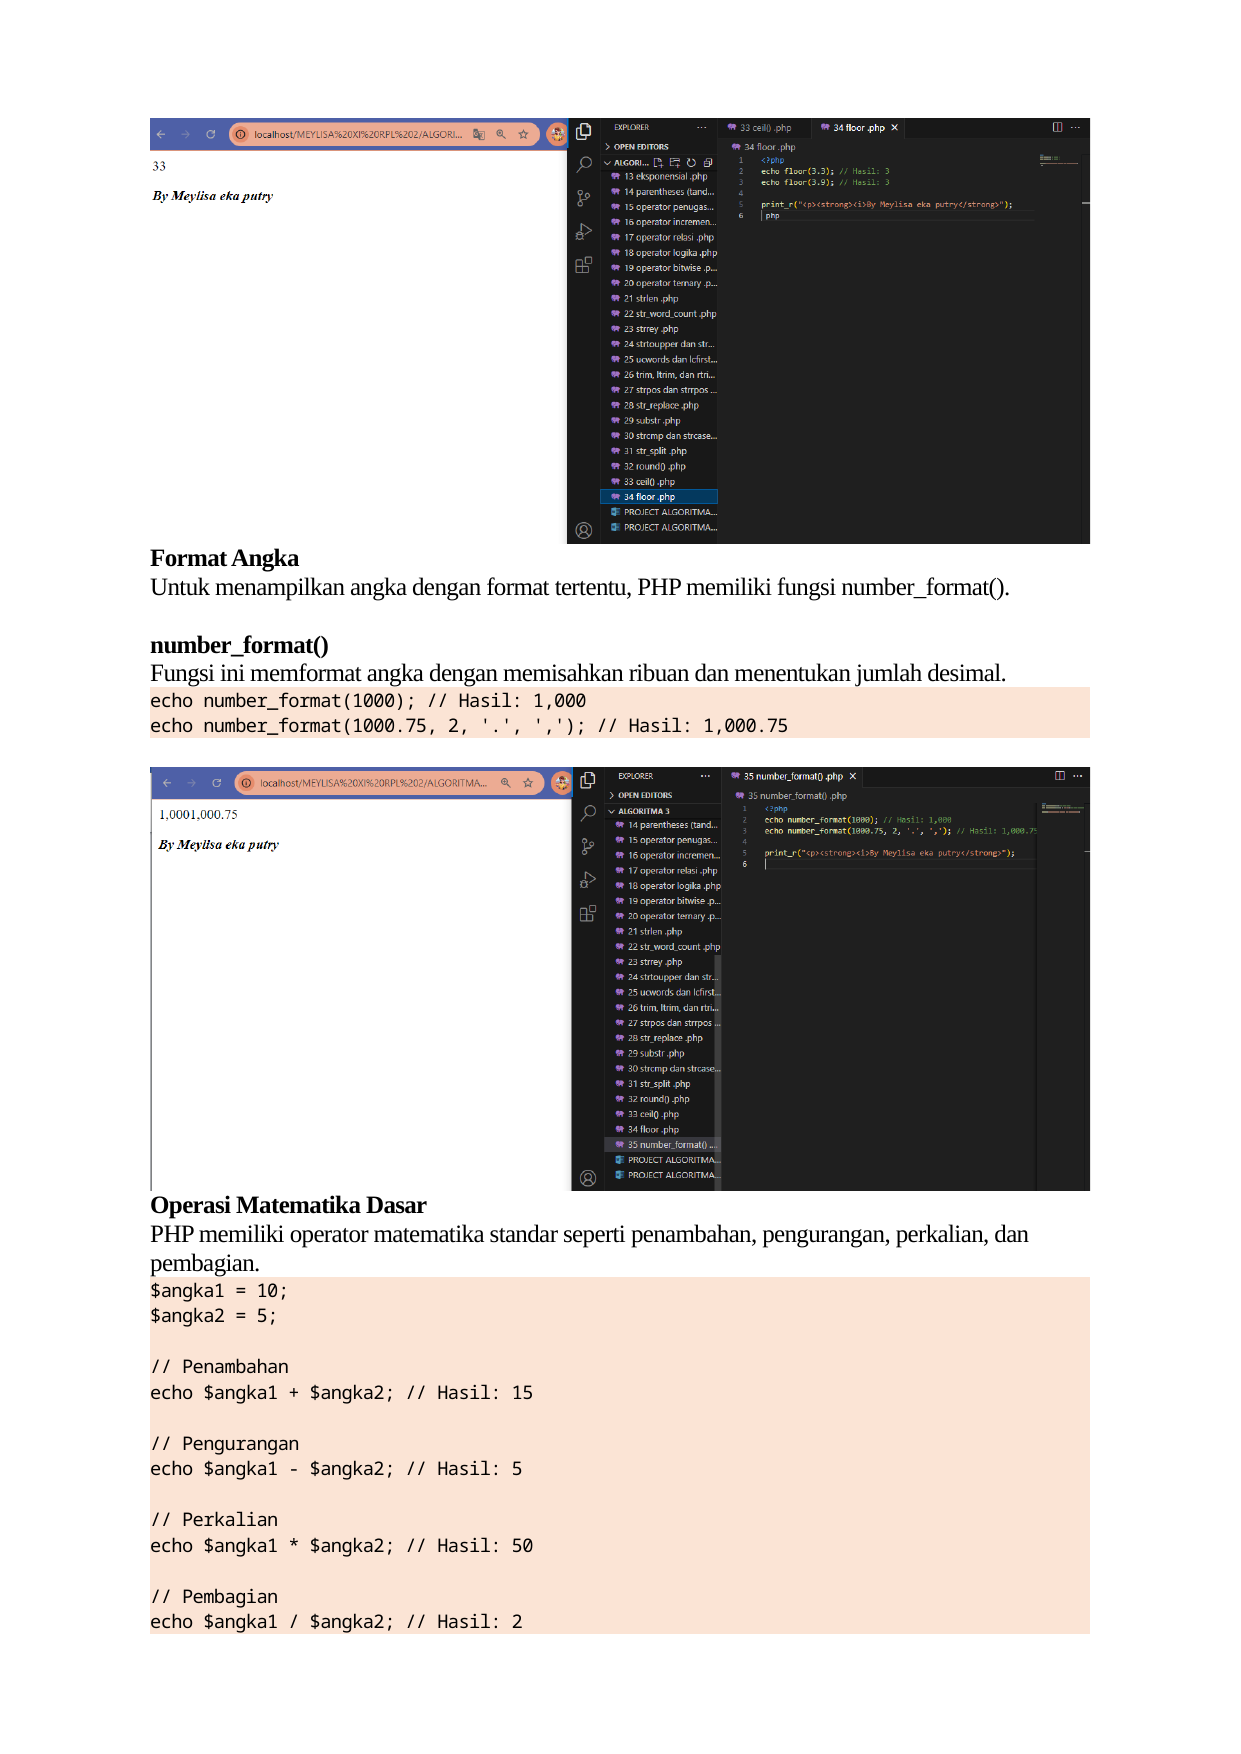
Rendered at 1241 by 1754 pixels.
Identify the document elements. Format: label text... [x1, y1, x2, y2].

text Operasi Matematika Dasar [150, 1191, 1090, 1219]
text Fungsi ini memformat angka dengan memisahkan ribuan dan menentukan jumlah desimal. [150, 658, 1090, 687]
text // Pembagian [150, 1583, 1090, 1609]
picture [150, 118, 1091, 544]
text // Perkalian [150, 1507, 1090, 1532]
text echo number_format(1000); // Hasil: 1,000 [150, 687, 1090, 713]
text echo $angka1 * $angka2; // Hasil: 50 [150, 1532, 1090, 1558]
text // Penambahan [150, 1353, 1090, 1379]
text echo number_format(1000.75, 2, '.', ','); // Hasil: 1,000.75 [150, 713, 1090, 738]
text // Pengurangan [150, 1430, 1090, 1456]
text Format Angka [150, 544, 1090, 572]
text PHP memiliki operator matematika standar seperti penambahan, pengurangan, perkalian, dan pembagian. [150, 1219, 1090, 1277]
picture [150, 767, 1091, 1191]
text number_format() [150, 630, 1090, 658]
text $angka2 = 5; [150, 1302, 1090, 1328]
text $angka1 = 10; [150, 1277, 1090, 1302]
text Untuk menampilkan angka dengan format tertentu, PHP memiliki fungsi number_format(). [150, 572, 1090, 601]
text echo $angka1 / $angka2; // Hasil: 2 [150, 1609, 1090, 1634]
text echo $angka1 - $angka2; // Hasil: 5 [150, 1456, 1090, 1481]
text echo $angka1 + $angka2; // Hasil: 15 [150, 1379, 1090, 1404]
